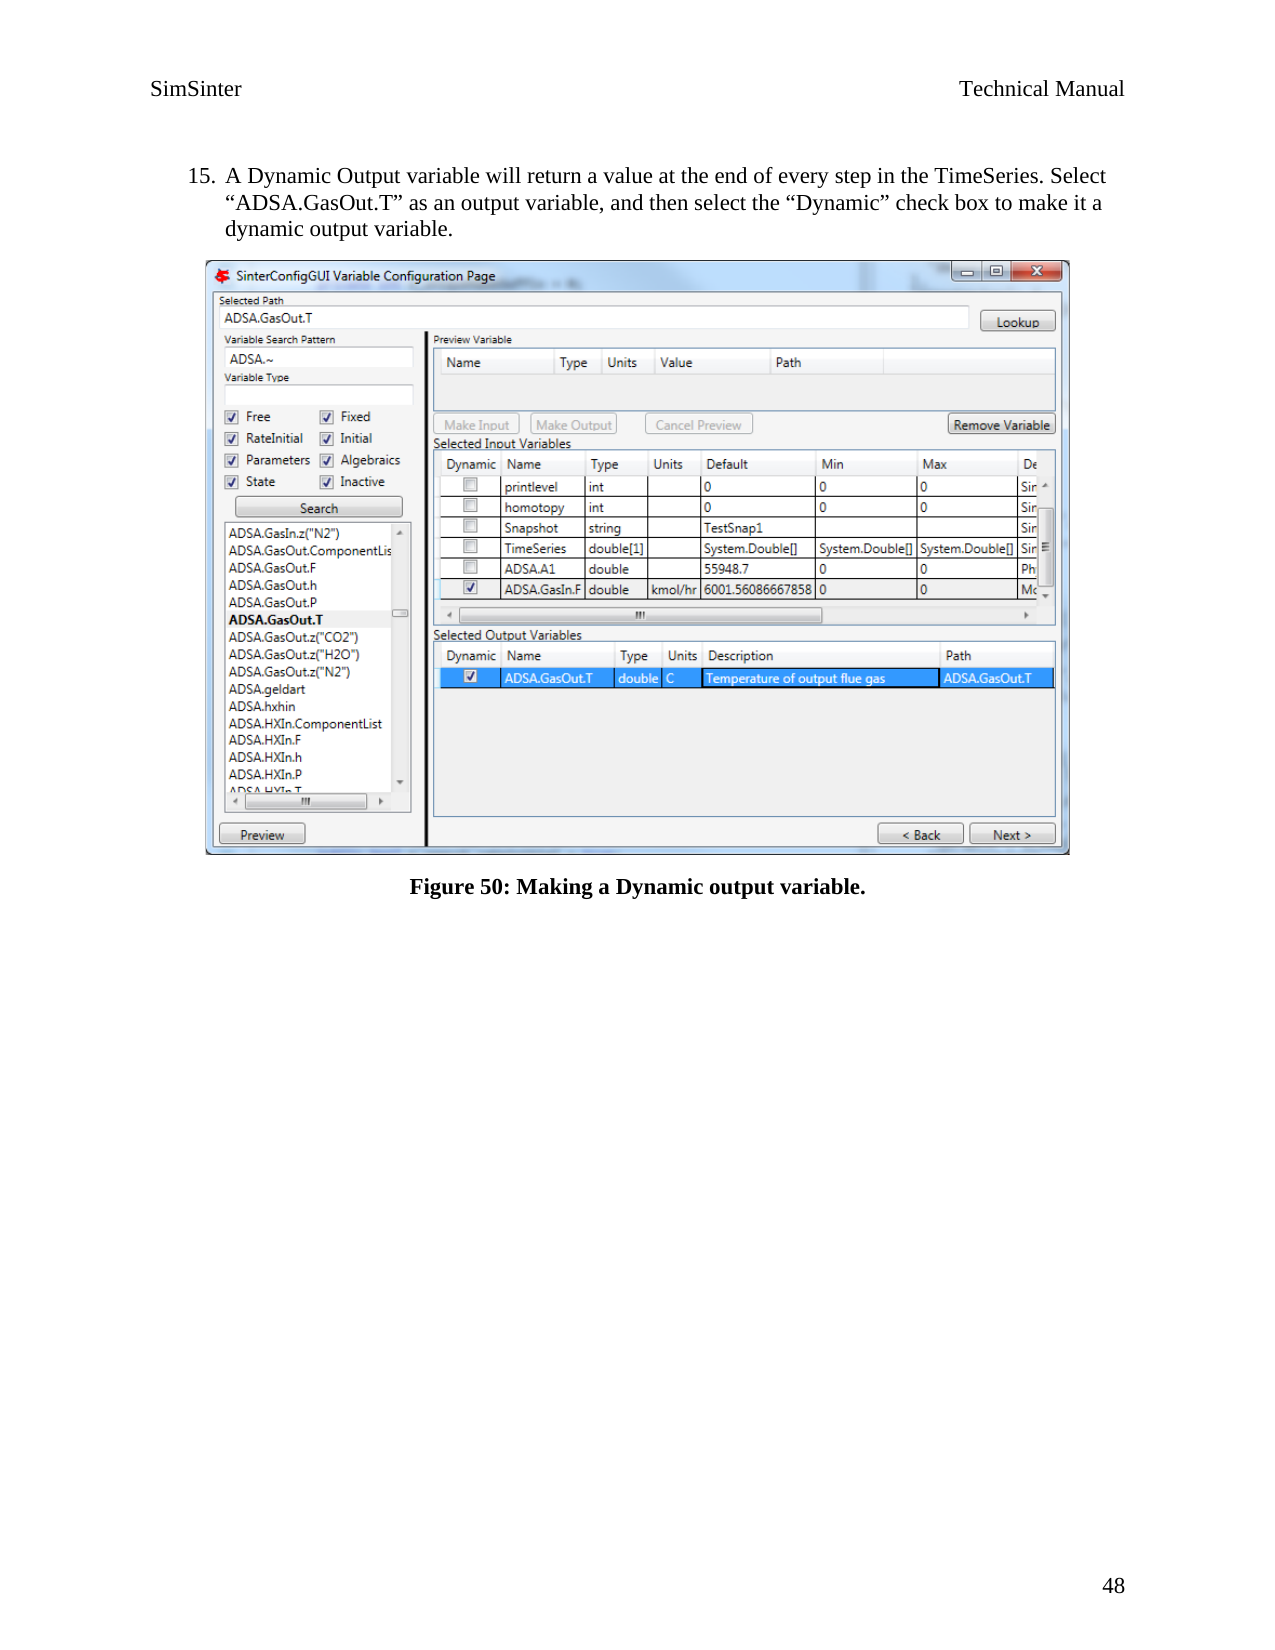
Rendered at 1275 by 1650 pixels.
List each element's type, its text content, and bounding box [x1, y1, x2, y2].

text Figure 50: Making a Dynamic output variable. [150, 873, 1125, 899]
picture [205, 260, 1070, 855]
list A Dynamic Output variable will return a value at the end of every step in the TimeSeries. Select “ADSA.GasOut.T” as an output variable, and then select the “Dynamic” check box to make it a dynamic output variable. [187, 162, 1125, 242]
